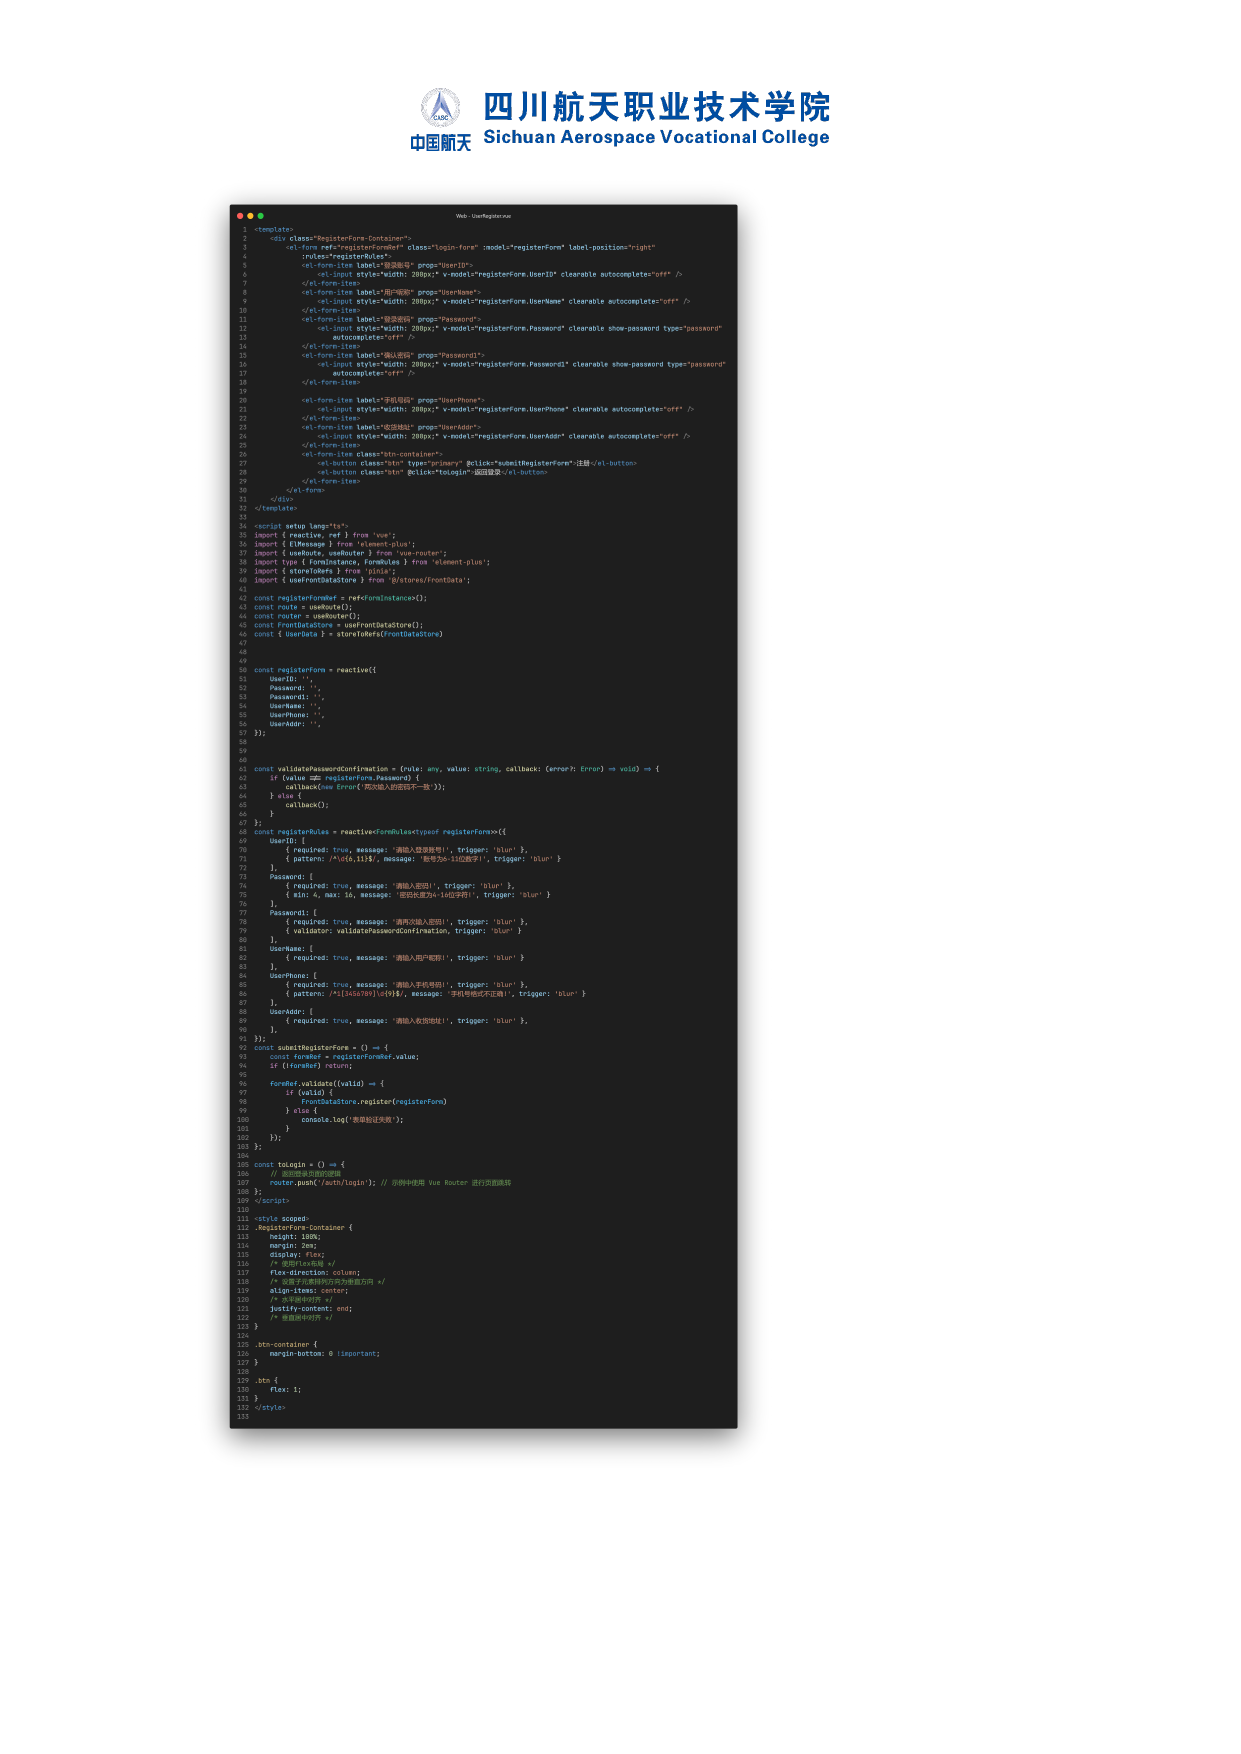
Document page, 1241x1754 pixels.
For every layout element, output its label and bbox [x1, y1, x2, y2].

picture [411, 88, 830, 151]
picture [187, 162, 780, 1471]
